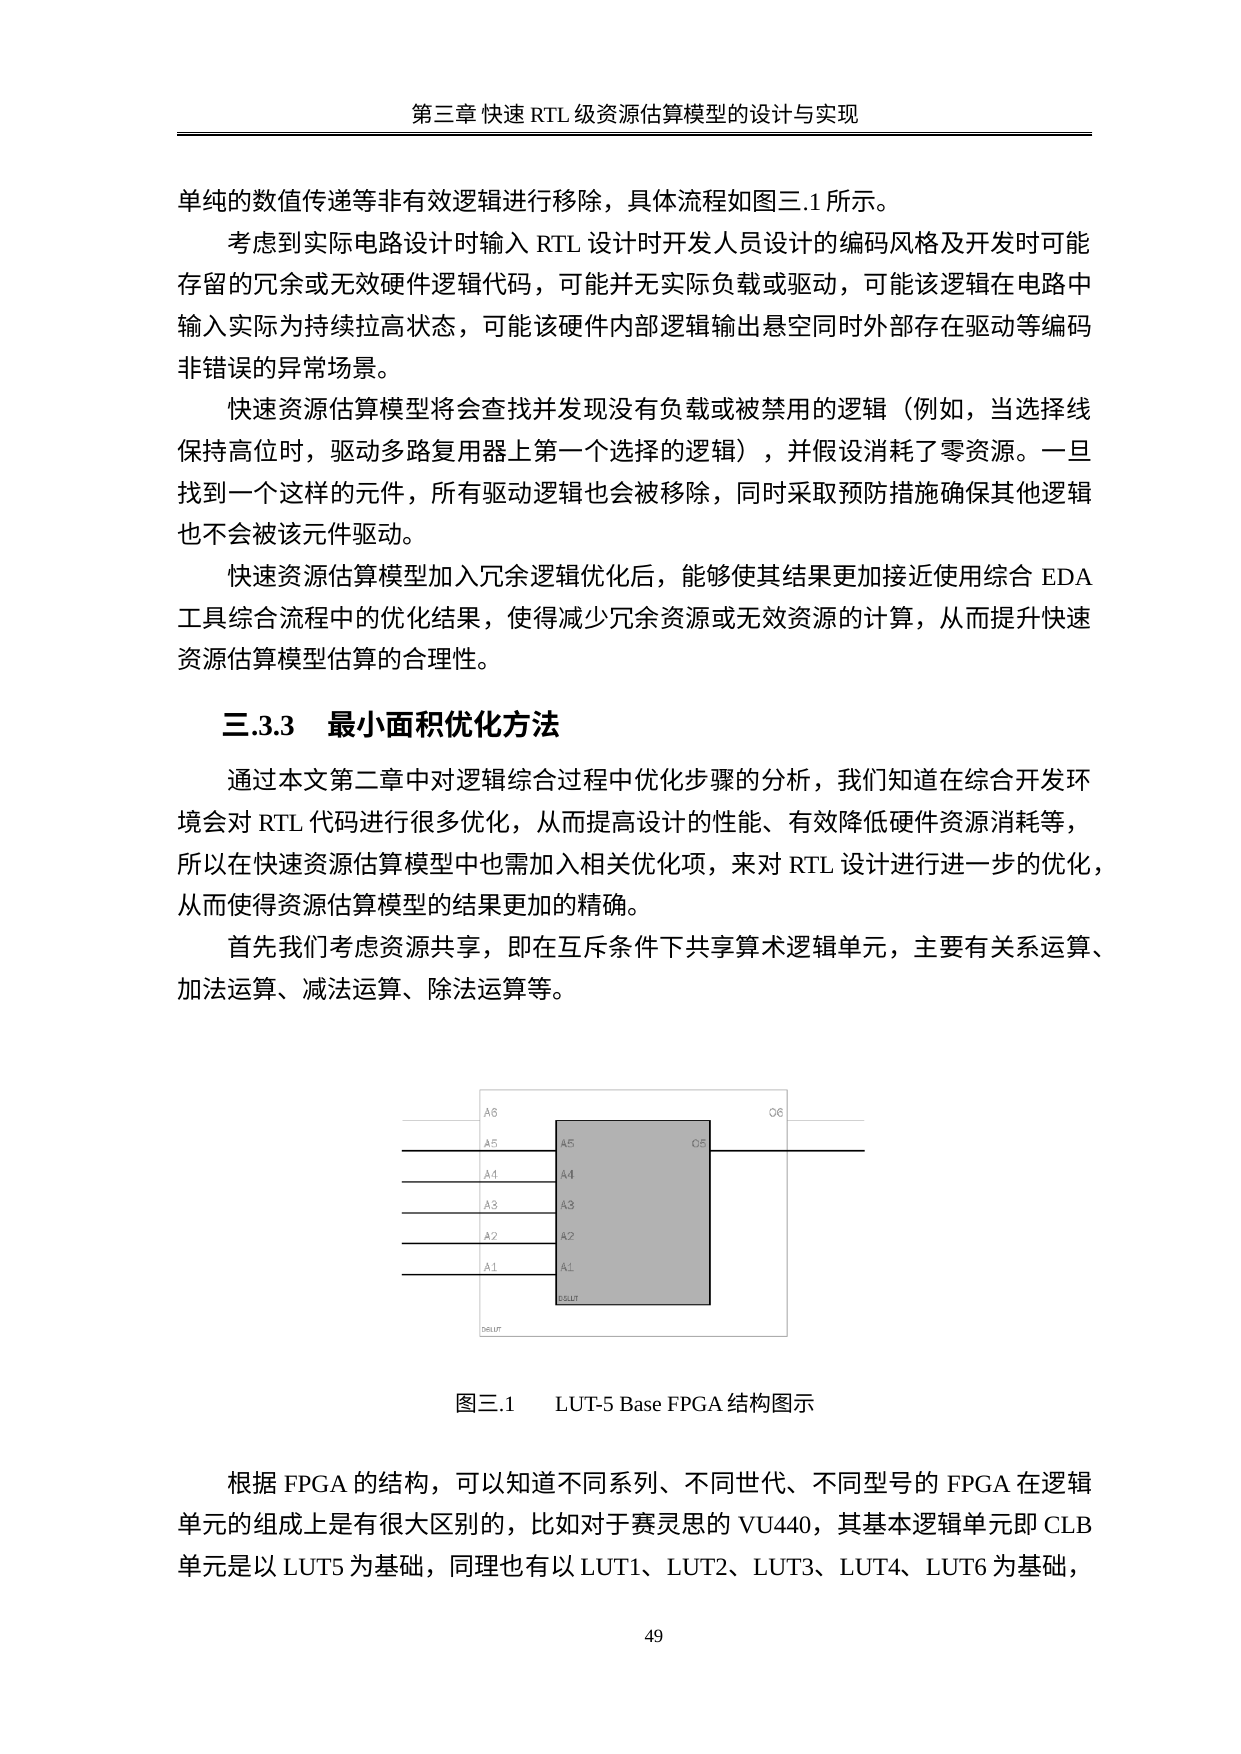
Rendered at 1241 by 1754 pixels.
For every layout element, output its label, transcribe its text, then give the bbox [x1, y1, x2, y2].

text 首先我们考虑资源共享，即在互斥条件下共享算术逻辑单元，主要有关系运算、加法运算、减法运算、除法运算等。 [177, 923, 1092, 1006]
subtitle 最小面积优化方法 [222, 702, 1092, 744]
picture [320, 1048, 975, 1374]
text 所以为使资源估算的精确度更加高，需要符合逻辑综合和优化的过程，通过分析逻辑综合流程，在逻辑综合的工程中会对冗余逻辑进行优化，比如一些复选器或单纯的数值传递等非有效逻辑进行移除，具体流程如图3.29所示。 [177, 177, 1092, 219]
text 快速资源估算模型将会查找并发现没有负载或被禁用的逻辑（例如，当选择线保持高位时，驱动多路复用器上第一个选择的逻辑），并假设消耗了零资源。一旦找到一个这样的元件，所有驱动逻辑也会被移除，同时采取预防措施确保其他逻辑也不会被该元件驱动。 [177, 386, 1092, 552]
text 快速资源估算模型加入冗余逻辑优化后，能够使其结果更加接近使用综合EDA工具综合流程中的优化结果，使得减少冗余资源或无效资源的计算，从而提升快速资源估算模型估算的合理性。 [177, 552, 1092, 677]
text LUT-5 Base FPGA结构图示 [177, 1386, 1092, 1418]
text 通过本文第二章中对逻辑综合过程中优化步骤的分析，我们知道在综合开发环境会对RTL代码进行很多优化，从而提高设计的性能、有效降低硬件资源消耗等，所以在快速资源估算模型中也需加入相关优化项，来对RTL设计进行进一步的优化，从而使得资源估算模型的结果更加的精确。 [177, 756, 1092, 923]
text 考虑到实际电路设计时输入RTL设计时开发人员设计的编码风格及开发时可能存留的冗余或无效硬件逻辑代码，可能并无实际负载或驱动，可能该逻辑在电路中输入实际为持续拉高状态，可能该硬件内部逻辑输出悬空同时外部存在驱动等编码非错误的异常场景。 [177, 219, 1092, 386]
